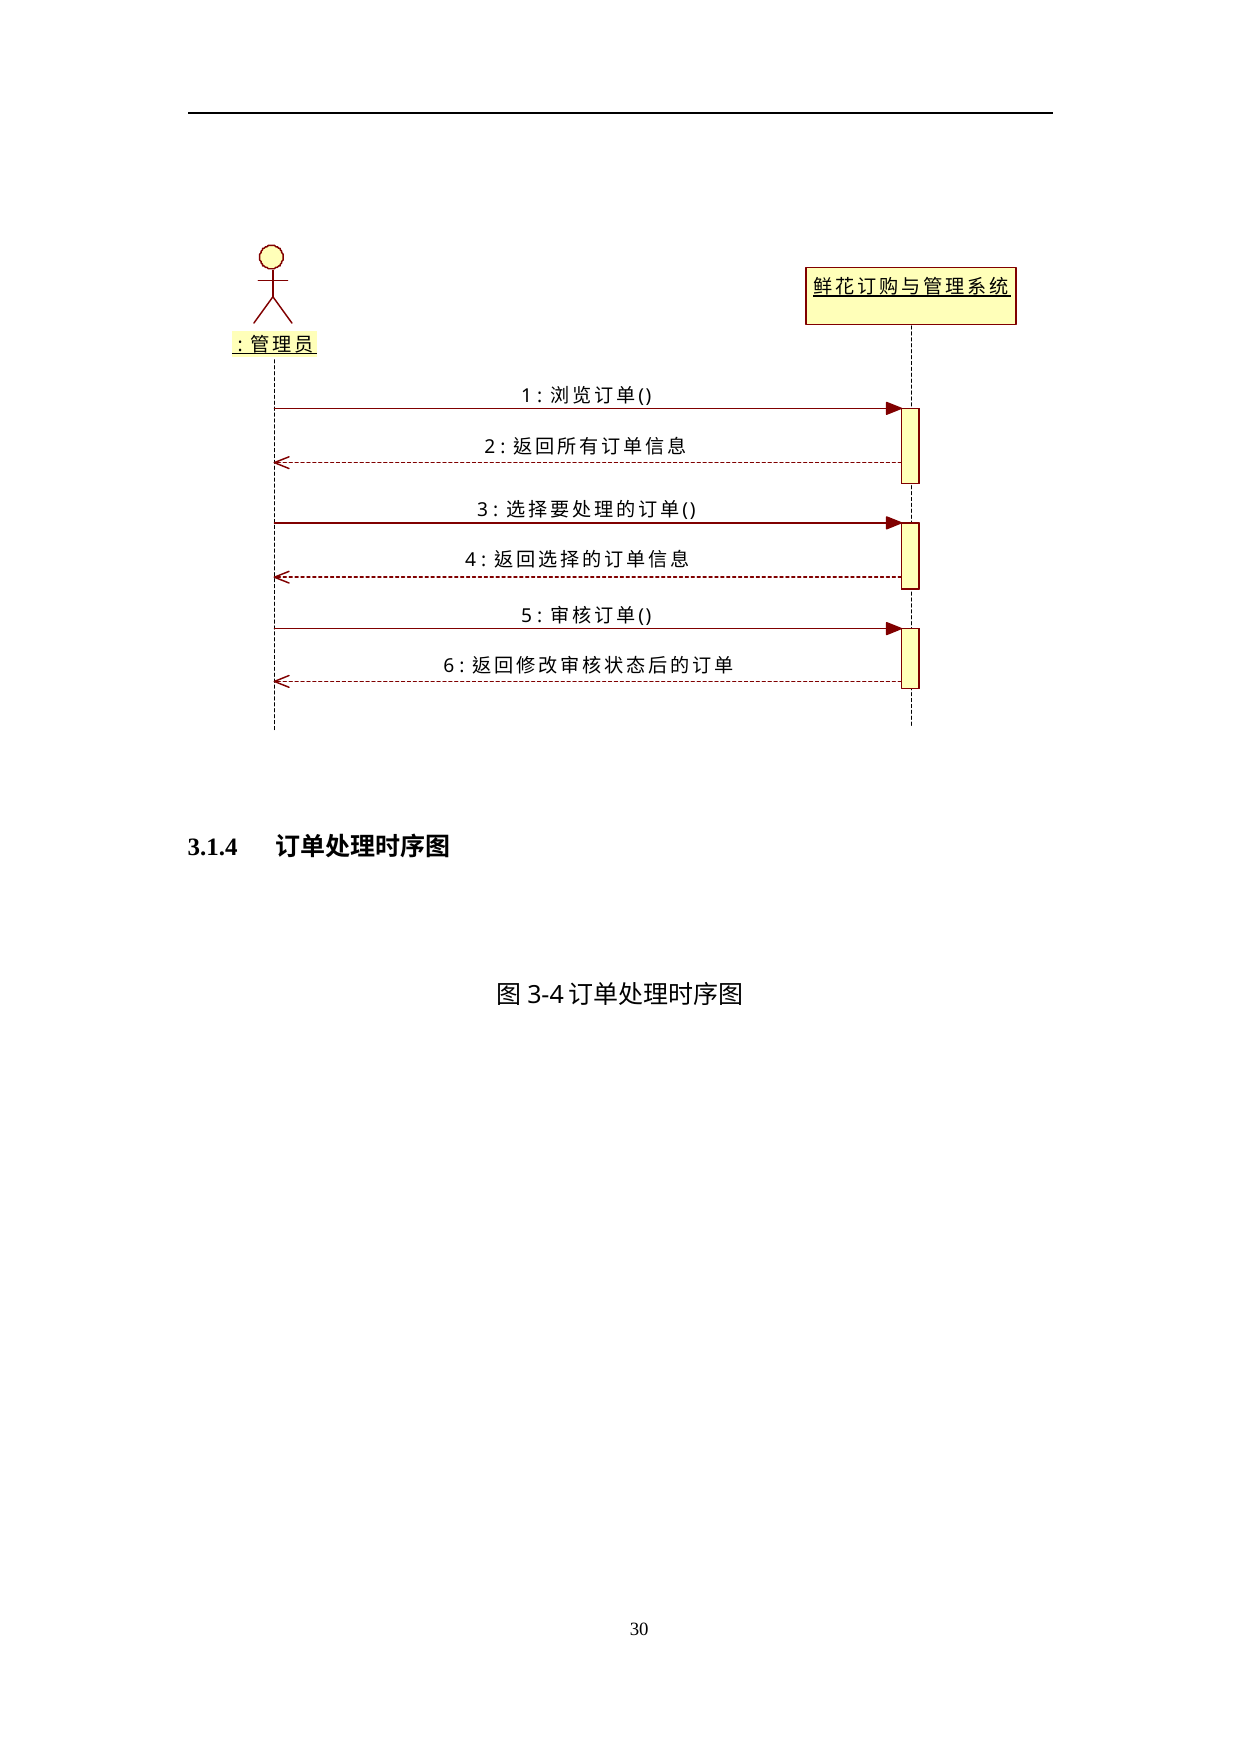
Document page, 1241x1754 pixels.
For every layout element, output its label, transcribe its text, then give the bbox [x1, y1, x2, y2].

text 订单处理时序图 [187, 162, 1053, 877]
text 图 3-4订单处理时序图 [187, 960, 1053, 1025]
